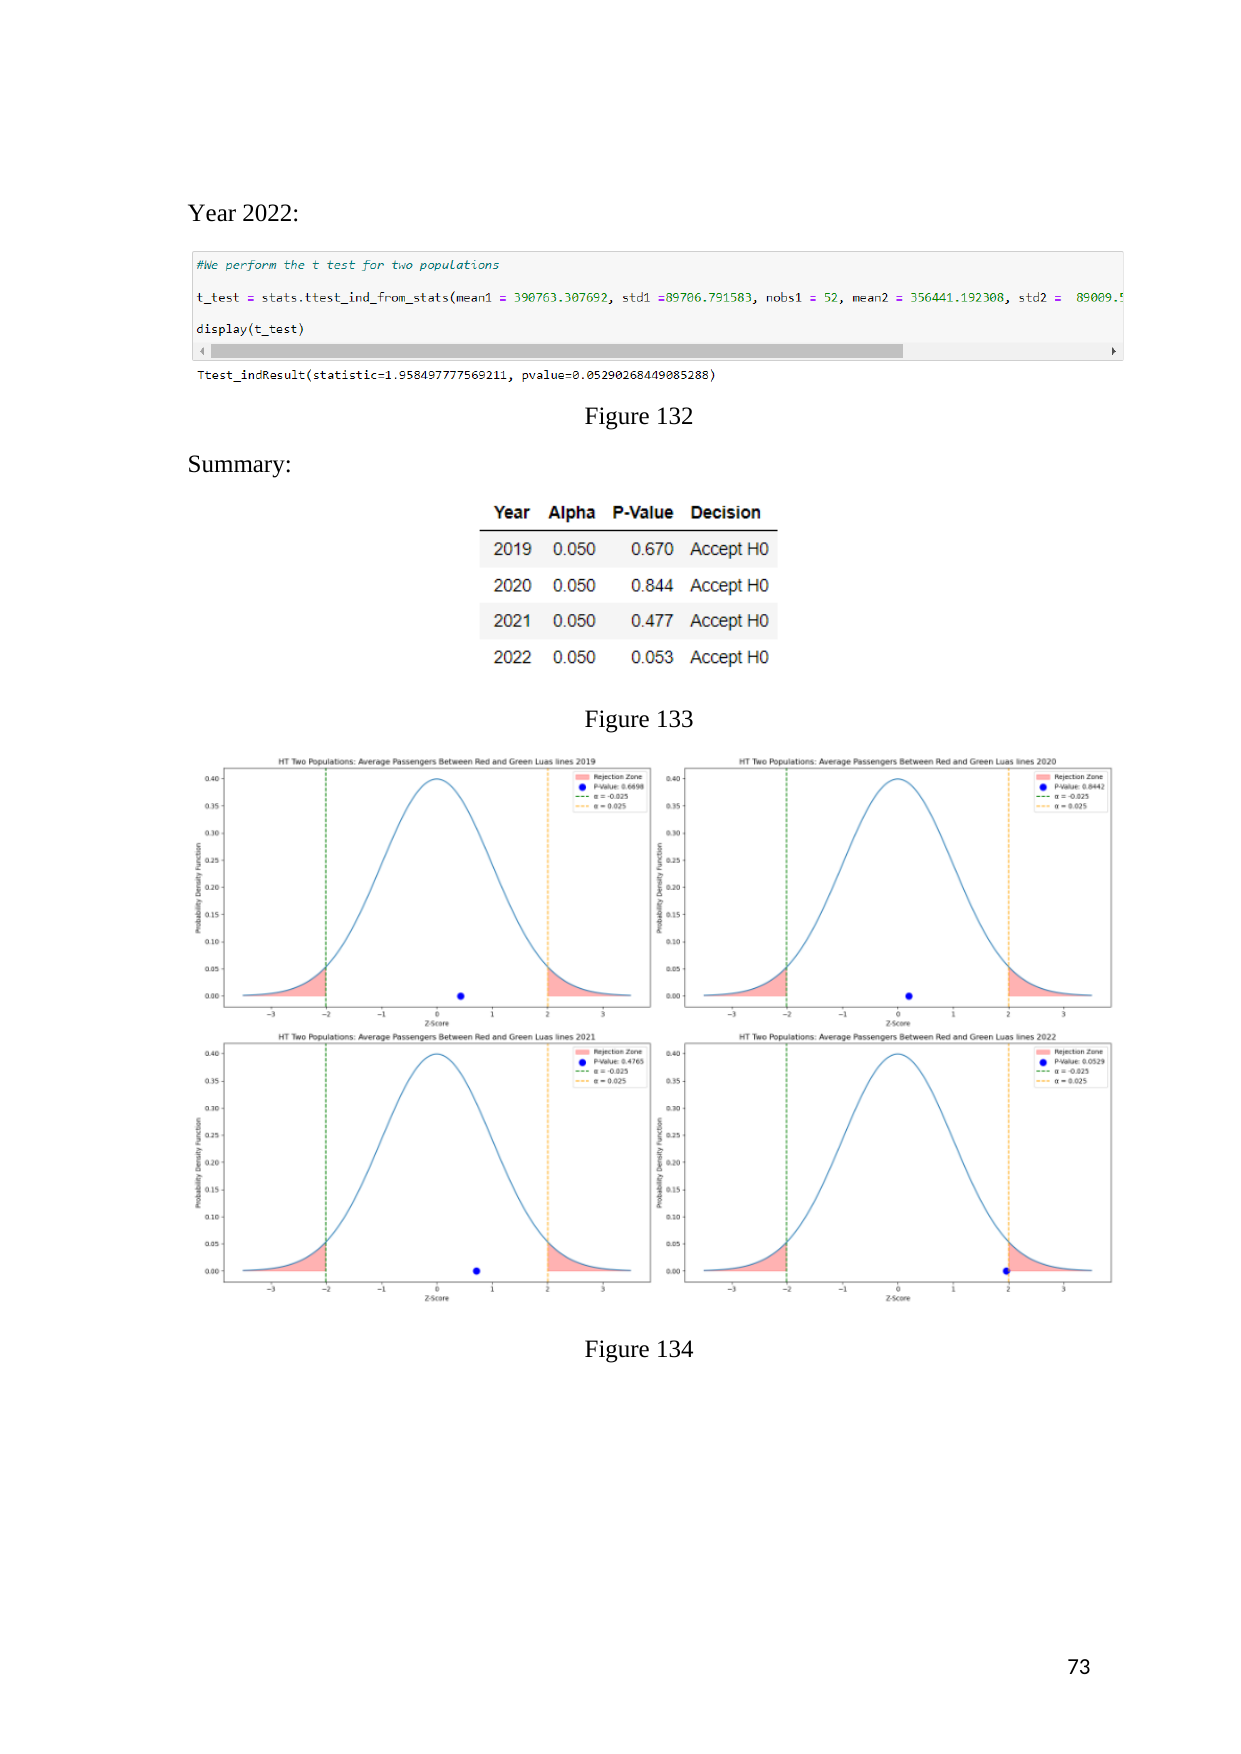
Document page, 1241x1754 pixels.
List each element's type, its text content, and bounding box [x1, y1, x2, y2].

text Figure 133 [187, 704, 1090, 733]
picture [187, 245, 1128, 383]
text Figure 132 [187, 401, 1090, 430]
picture [479, 496, 799, 686]
text Year 2022: [187, 198, 1090, 226]
picture [187, 752, 1128, 1316]
text Summary: [187, 449, 1090, 478]
text Figure 134 [187, 1334, 1090, 1363]
